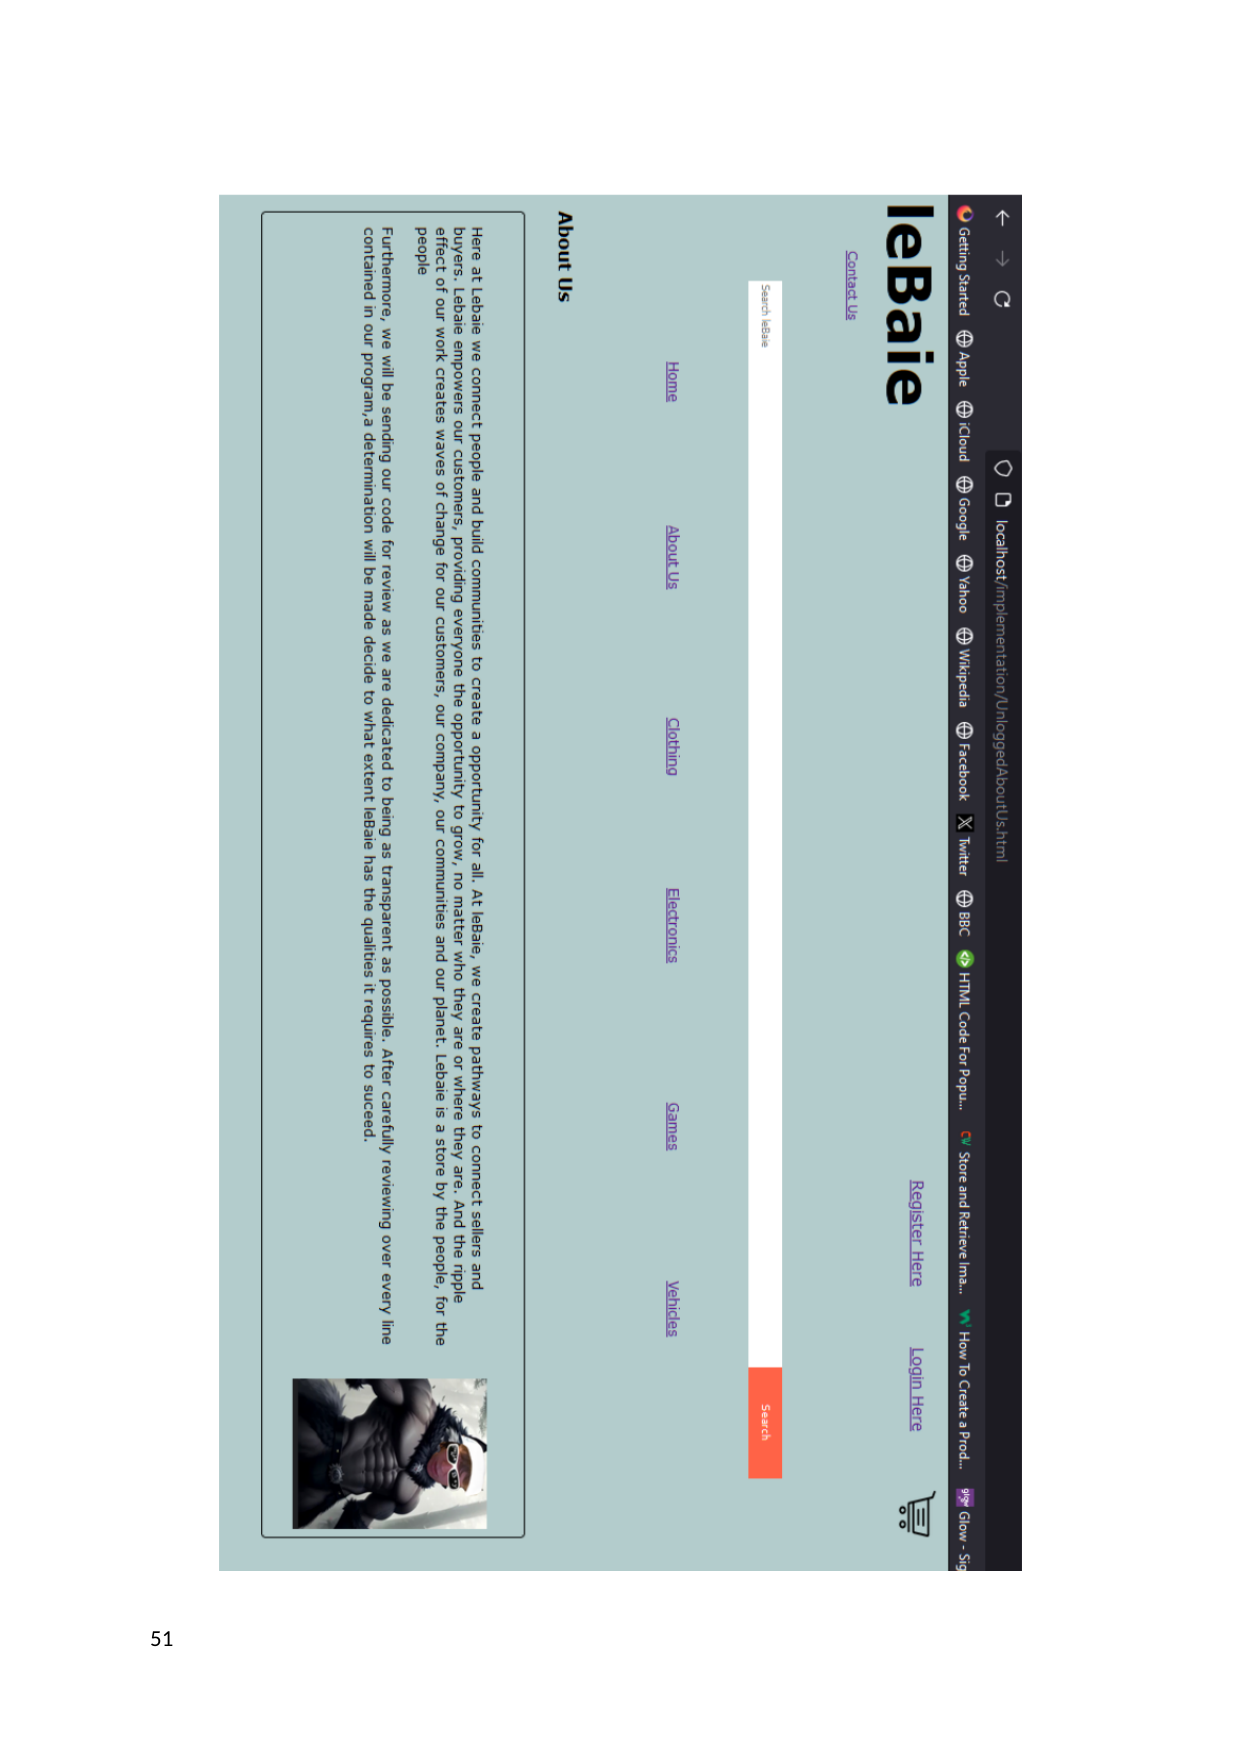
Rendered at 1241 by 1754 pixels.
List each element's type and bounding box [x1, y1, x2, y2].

picture [220, 196, 1022, 1570]
